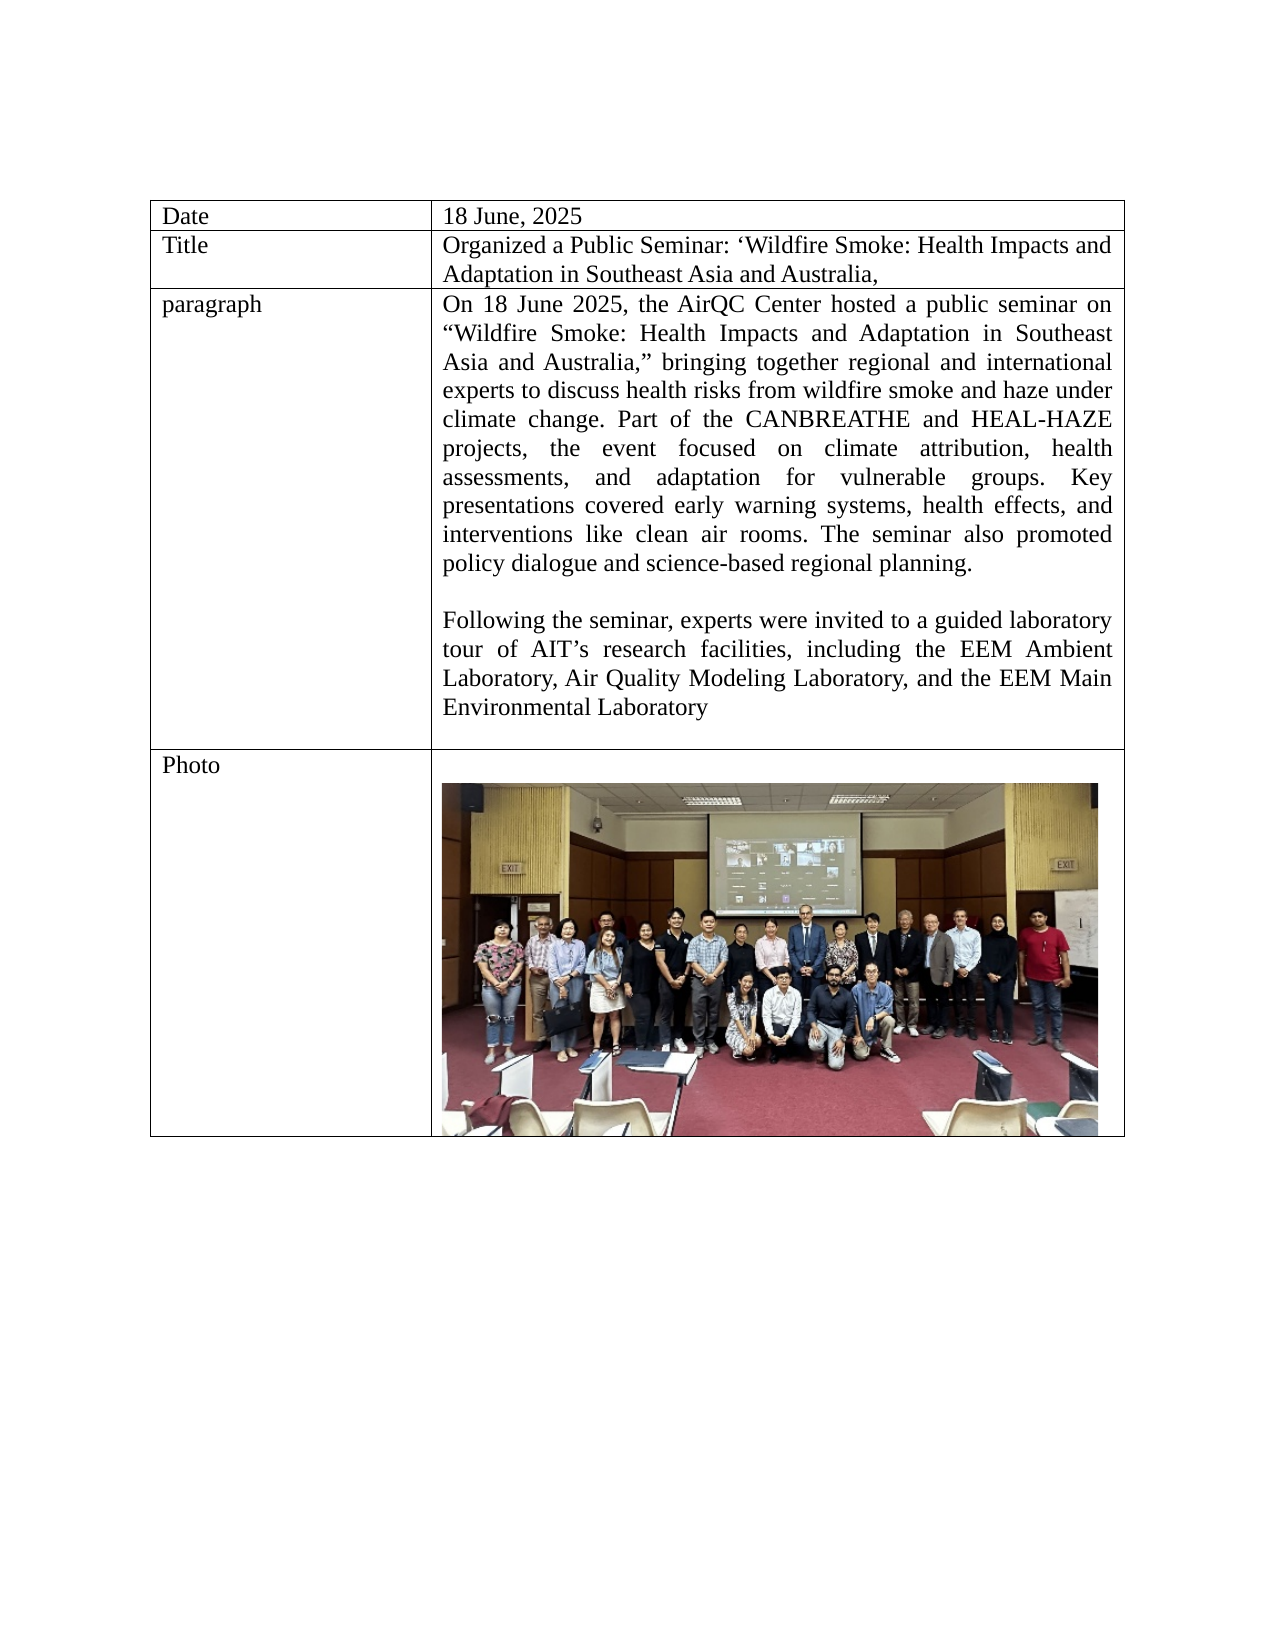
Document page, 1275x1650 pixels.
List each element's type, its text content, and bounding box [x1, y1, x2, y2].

table_cell Title [151, 231, 431, 288]
table_cell paragraph [151, 289, 431, 749]
table_cell On 18 June 2025, the AirQC Center hosted a public seminar on “Wildfire Smoke: Health Impacts and Adaptation in Southeast Asia and Australia,” bringing together regional and international experts to discuss health risks from wildfire smoke and haze under climate change. Part of the CANBREATHE and HEAL-HAZE projects, the event focused on climate attribution, health assessments, and adaptation for vulnerable groups. Key presentations covered early warning systems, health effects, and interventions like clean air rooms. The seminar also promoted policy dialogue and science-based regional planning. Following the seminar, experts were invited to a guided laboratory tour of AIT’s research facilities, including the EEM Ambient Laboratory, Air Quality Modeling Laboratory, and the EEM Main Environmental Laboratory [432, 289, 1124, 749]
table_header Date [151, 201, 431, 229]
table_cell [432, 750, 1124, 1136]
table_header 18 June, 2025 [432, 201, 1124, 229]
table_cell Organized a Public Seminar: ‘Wildfire Smoke: Health Impacts and Adaptation in Southeast Asia and Australia, [432, 231, 1124, 288]
table_cell Photo [151, 750, 431, 1136]
picture [441, 783, 1026, 1136]
